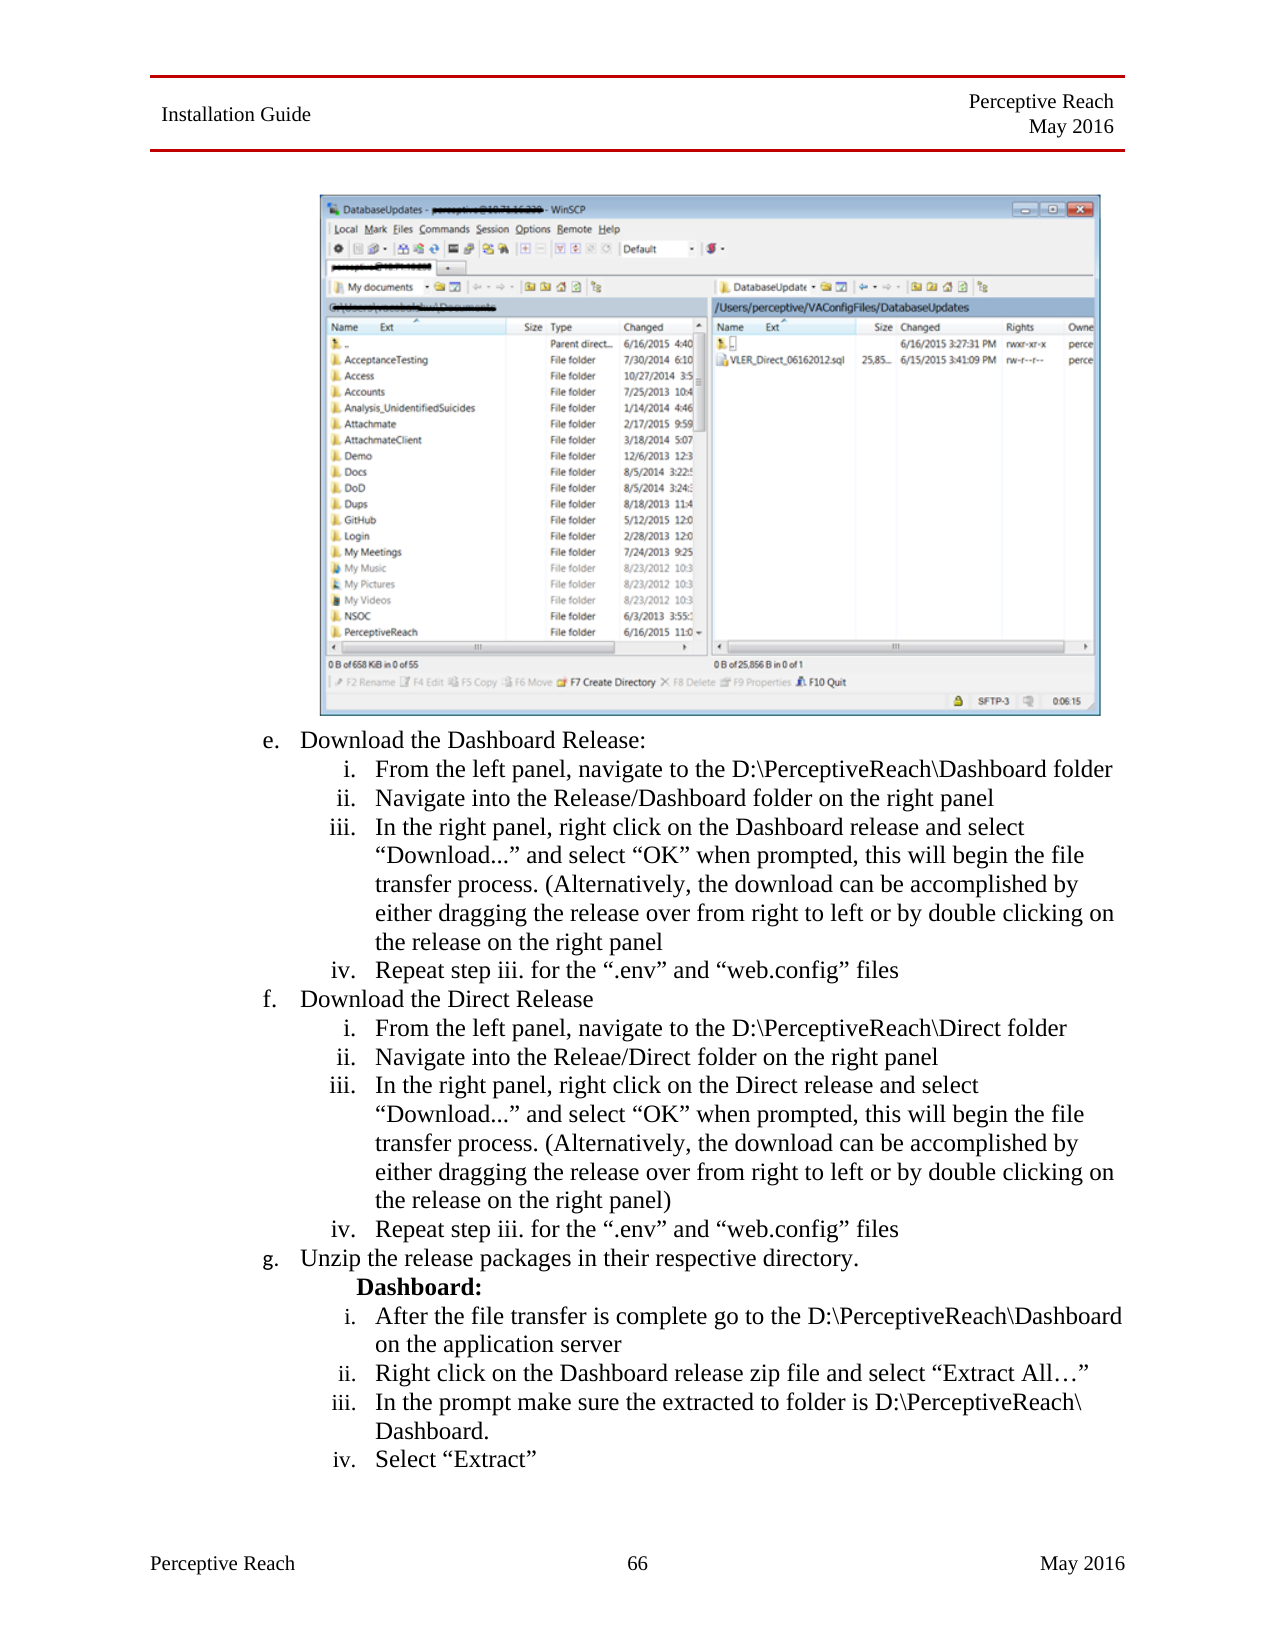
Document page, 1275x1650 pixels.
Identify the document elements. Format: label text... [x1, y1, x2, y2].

list In the right panel, right click on the Dashboard release and select “Download...” and select “OK” when prompted, this will begin the file transfer process. (Alternatively, the download can be accomplished by either dragging the release over from right to left or by double clicking on the release on the right panel [356, 812, 1125, 956]
list Navigate into the Releae/Direct folder on the right panel [356, 1042, 1125, 1071]
list From the left panel, navigate to the D:\PerceptiveReach\Dashboard folder [356, 754, 1125, 783]
list Navigate into the Release/Dashboard folder on the right panel [356, 783, 1125, 812]
list Repeat step iii. for the “.env” and “web.config” files [356, 1214, 1125, 1243]
list In the prompt make sure the extracted to folder is D:\PerceptiveReach\Dashboard. [356, 1387, 1125, 1444]
list In the right panel, right click on the Direct release and select “Download...” and select “OK” when prompted, this will begin the file transfer process. (Alternatively, the download can be accomplished by either dragging the release over from right to left or by double clicking on the release on the right panel) [356, 1071, 1125, 1214]
list Repeat step iii. for the “.env” and “web.config” files [356, 956, 1125, 984]
list Unzip the release packages in their respective directory. [262, 1243, 1125, 1272]
list Download the Direct Release [262, 984, 1125, 1013]
picture [300, 176, 1107, 726]
list Dashboard: [356, 1272, 1125, 1301]
list Select “Extract” [356, 1444, 1125, 1473]
list From the left panel, navigate to the D:\PerceptiveReach\Direct folder [356, 1013, 1125, 1042]
list After the file transfer is complete go to the D:\PerceptiveReach\Dashboard on the application server [356, 1301, 1125, 1358]
list Right click on the Dashboard release zip file and select “Extract All…” [356, 1358, 1125, 1387]
list Download the Dashboard Release: [262, 726, 1125, 754]
